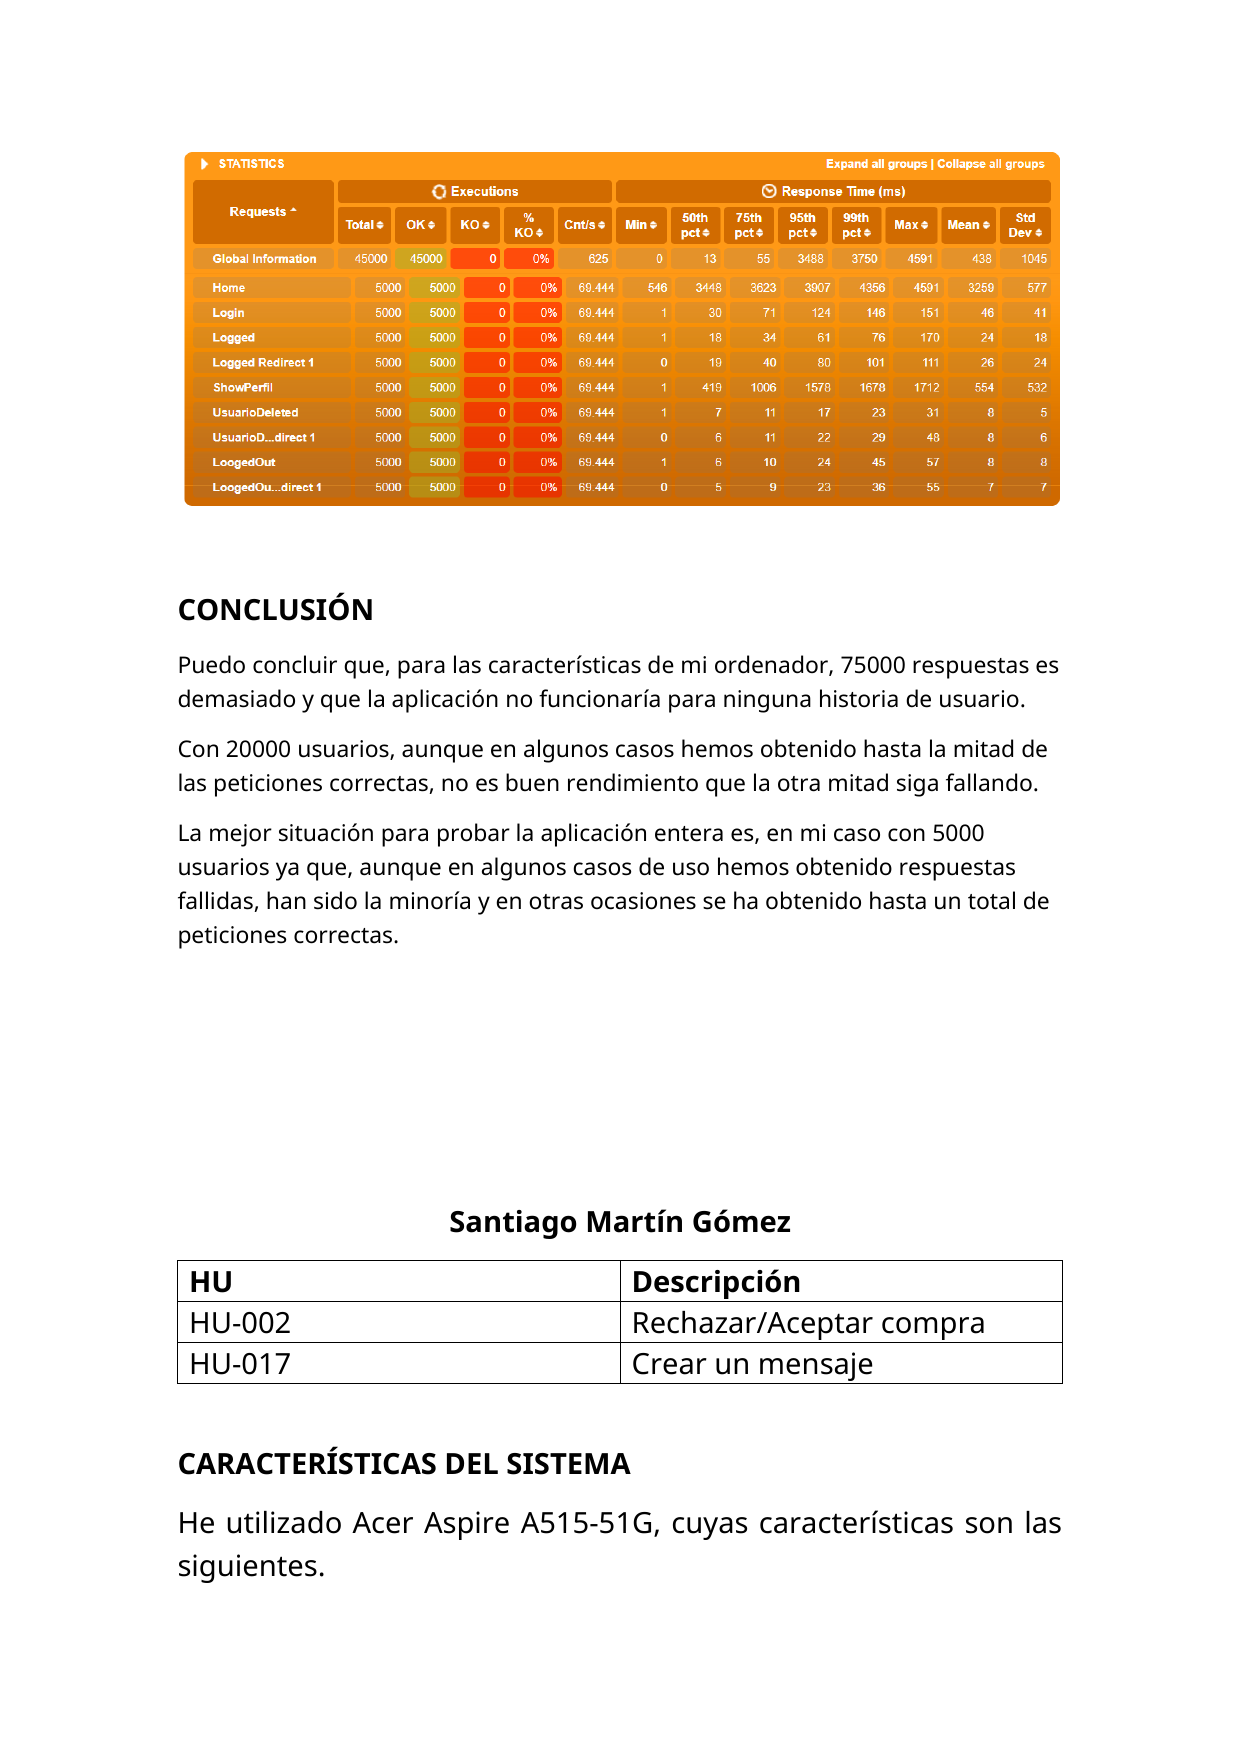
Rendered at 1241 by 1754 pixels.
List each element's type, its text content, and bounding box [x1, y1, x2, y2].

text Santiago Martín Gómez [177, 1201, 1063, 1241]
text He utilizado Acer Aspire A515-51G, cuyas características son las siguientes. [177, 1503, 1063, 1585]
text La mejor situación para probar la aplicación entera es, en mi caso con 5000 usuarios ya que, aunque en algunos casos de uso hemos obtenido respuestas fallidas, han sido la minoría y en otras ocasiones se ha obtenido hasta un total de peticiones correctas. [177, 817, 1063, 950]
text Con 20000 usuarios, aunque en algunos casos hemos obtenido hasta la mitad de las peticiones correctas, no es buen rendimiento que la otra mitad siga fallando. [177, 733, 1063, 798]
picture [177, 147, 1063, 512]
table_header HU [178, 1261, 620, 1301]
table_cell Crear un mensaje [621, 1343, 1062, 1383]
text CARACTERÍSTICAS DEL SISTEMA [177, 1443, 1063, 1483]
text Puedo concluir que, para las características de mi ordenador, 75000 respuestas es demasiado y que la aplicación no funcionaría para ninguna historia de usuario. [177, 649, 1063, 714]
table_cell Rechazar/Aceptar compra [621, 1302, 1062, 1342]
table_header Descripción [621, 1261, 1062, 1301]
text CONCLUSIÓN [177, 589, 1063, 629]
table_cell HU-017 [178, 1343, 620, 1383]
table_cell HU-002 [178, 1302, 620, 1342]
